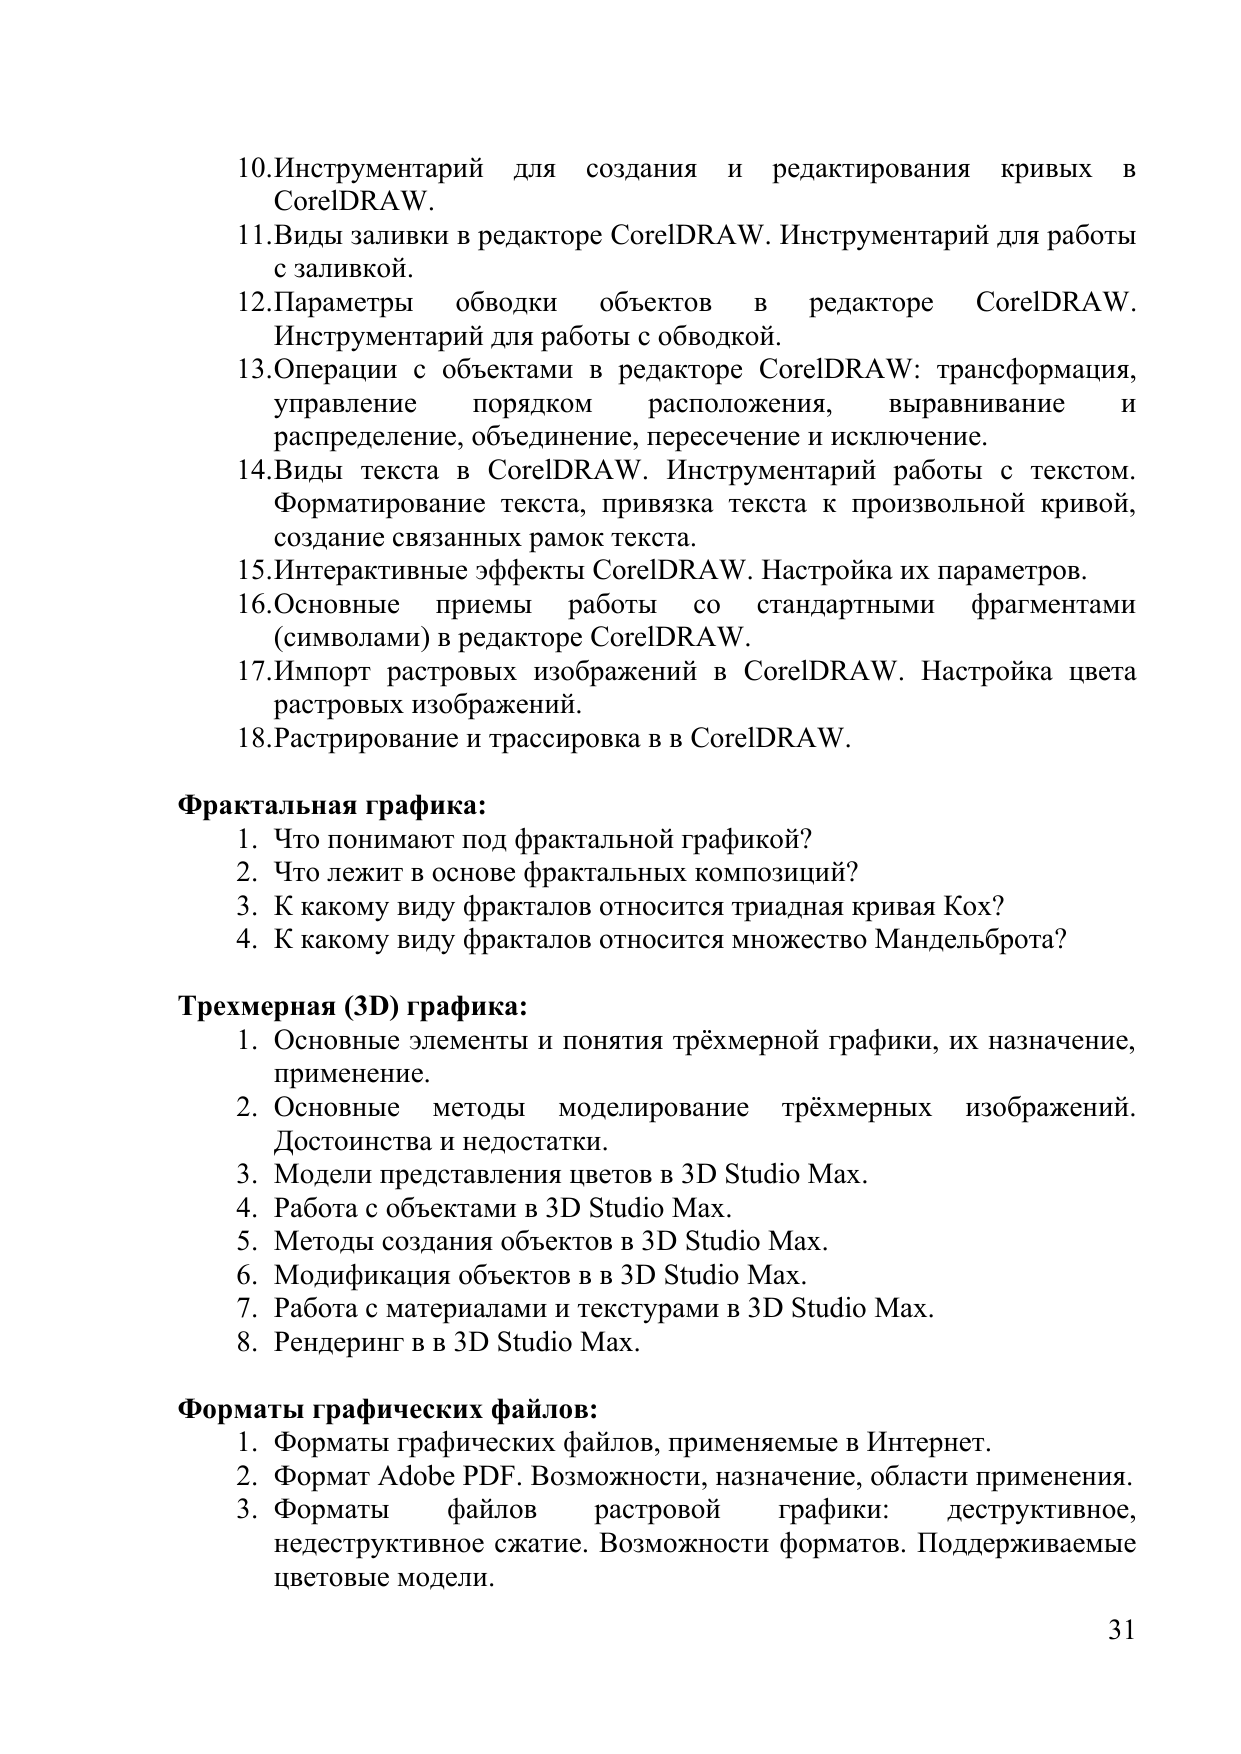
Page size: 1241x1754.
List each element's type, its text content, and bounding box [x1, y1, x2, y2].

list Форматы файлов растровой графики: деструктивное, недеструктивное сжатие. Возможности форматов. Поддерживаемые цветовые модели. [236, 1492, 1137, 1592]
list К какому виду фракталов относится триадная кривая Кох? [236, 888, 1137, 921]
list Работа с материалами и текстурами в 3D Studio Max. [236, 1290, 1137, 1324]
list Параметры обводки объектов в редакторе CorelDRAW. Инструментарий для работы с обводкой. [236, 284, 1137, 351]
list Что понимают под фрактальной графикой? [236, 821, 1137, 854]
list Импорт растровых изображений в CorelDRAW. Настройка цвета растровых изображений. [236, 653, 1137, 720]
list Модели представления цветов в 3D Studio Max. [236, 1156, 1137, 1190]
text Фрактальная графика: [177, 787, 1137, 821]
list Рендеринг в в 3D Studio Max. [236, 1324, 1137, 1357]
list Интерактивные эффекты CorelDRAW. Настройка их параметров. [236, 552, 1137, 586]
list Основные приемы работы со стандартными фрагментами (символами) в редакторе CorelDRAW. [236, 586, 1137, 653]
list Основные элементы и понятия трёхмерной графики, их назначение, применение. [236, 1022, 1137, 1089]
list Виды заливки в редакторе CorelDRAW. Инструментарий для работы с заливкой. [236, 217, 1137, 284]
list Виды текста в CorelDRAW. Инструментарий работы с текстом. Форматирование текста, привязка текста к произвольной кривой, создание связанных рамок текста. [236, 452, 1137, 552]
list К какому виду фракталов относится множество Мандельброта? [236, 921, 1137, 955]
list Методы создания объектов в 3D Studio Max. [236, 1223, 1137, 1257]
list Основные методы моделирование трёхмерных изображений. Достоинства и недостатки. [236, 1089, 1137, 1156]
text Форматы графических файлов: [177, 1391, 1137, 1424]
list Работа с объектами в 3D Studio Max. [236, 1190, 1137, 1223]
list Модификация объектов в в 3D Studio Max. [236, 1257, 1137, 1290]
list Что лежит в основе фрактальных композиций? [236, 854, 1137, 888]
list Форматы графических файлов, применяемые в Интернет. [236, 1424, 1137, 1458]
list Инструментарий для создания и редактирования кривых в CorelDRAW. [236, 150, 1137, 217]
list Операции с объектами в редакторе CorelDRAW: трансформация, управление порядком расположения, выравнивание и распределение, объединение, пересечение и исключение. [236, 351, 1137, 452]
list Растрирование и трассировка в в CorelDRAW. [236, 720, 1137, 754]
list Формат Adobe PDF. Возможности, назначение, области применения. [236, 1458, 1137, 1492]
text Трехмерная (3D) графика: [177, 988, 1137, 1022]
